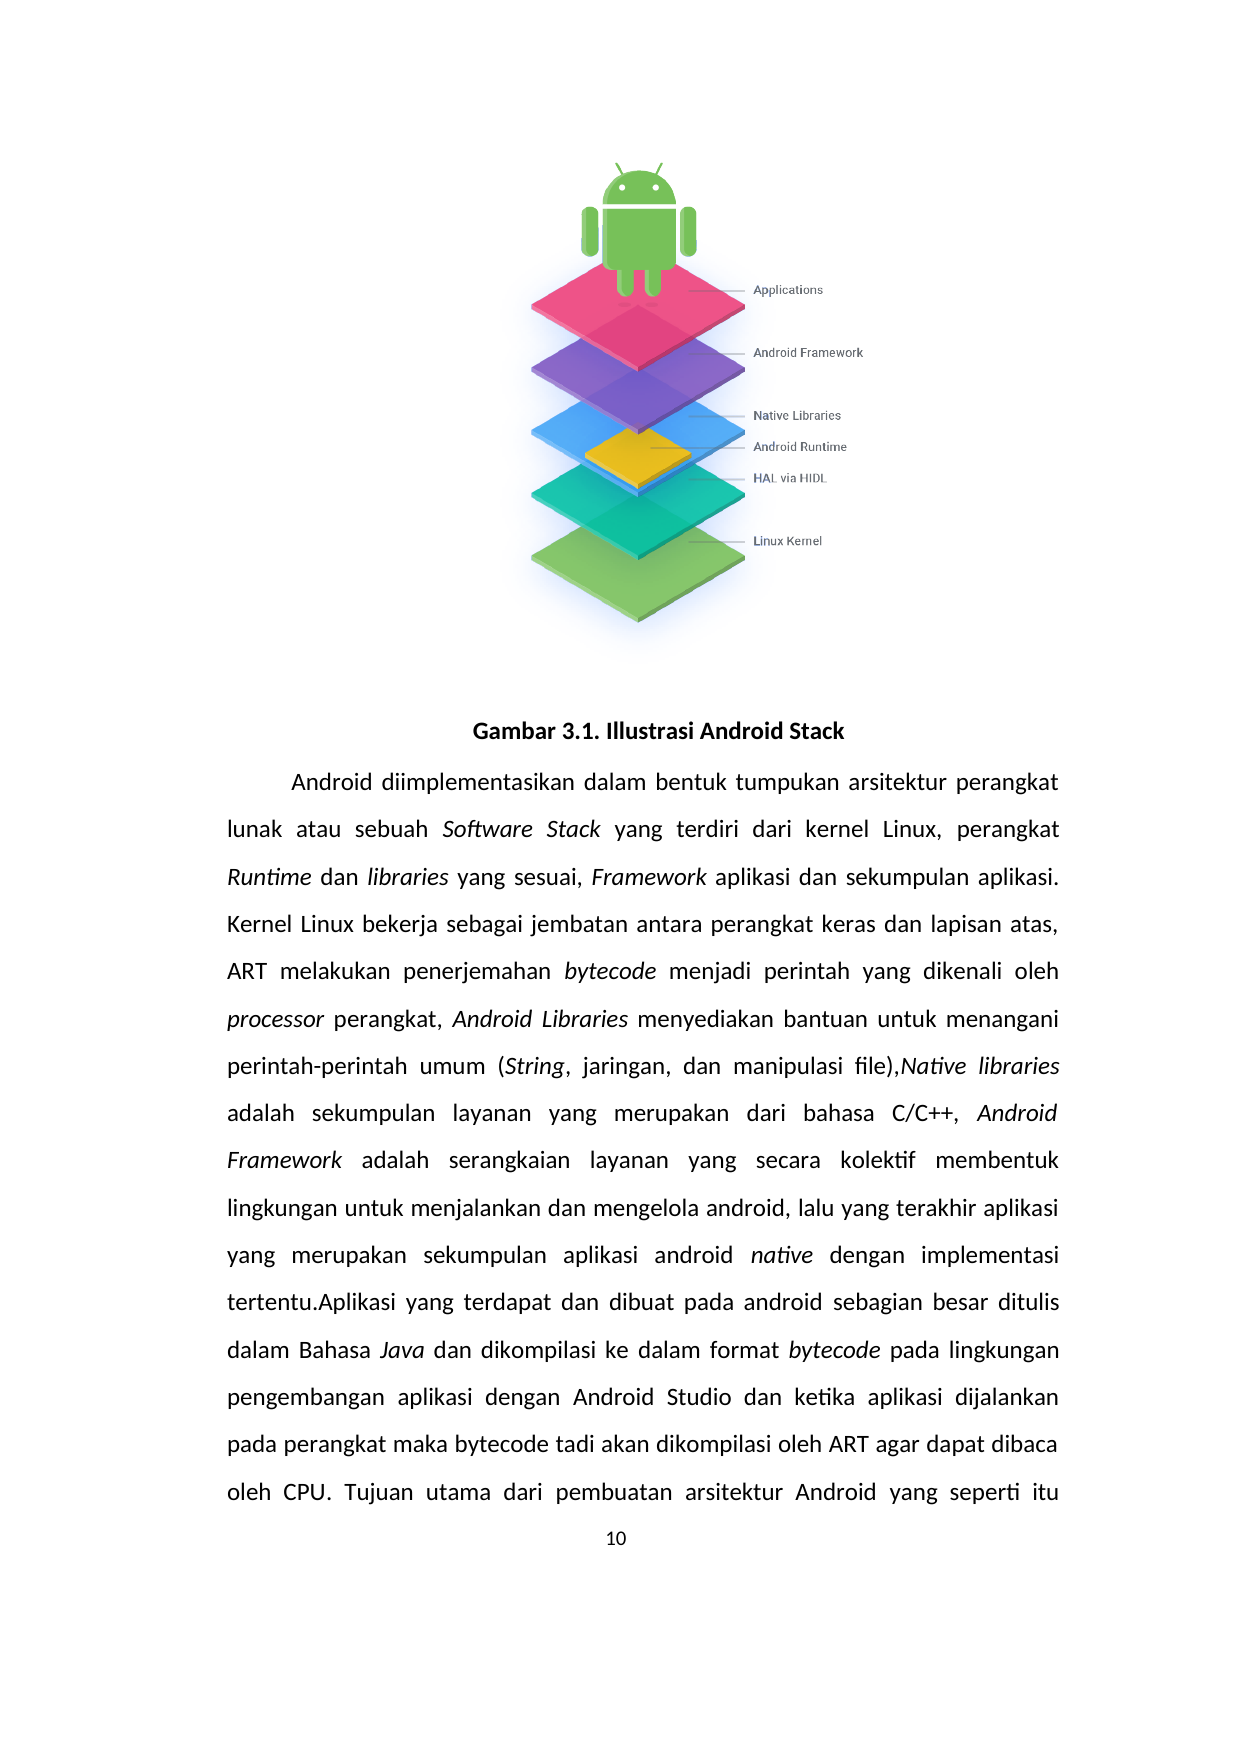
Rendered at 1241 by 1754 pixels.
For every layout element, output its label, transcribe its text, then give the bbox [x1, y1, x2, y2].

subtitle Gambar 3.1. Illustrasi Android Stack [226, 715, 1092, 745]
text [227, 766, 1060, 1506]
picture [481, 159, 869, 681]
